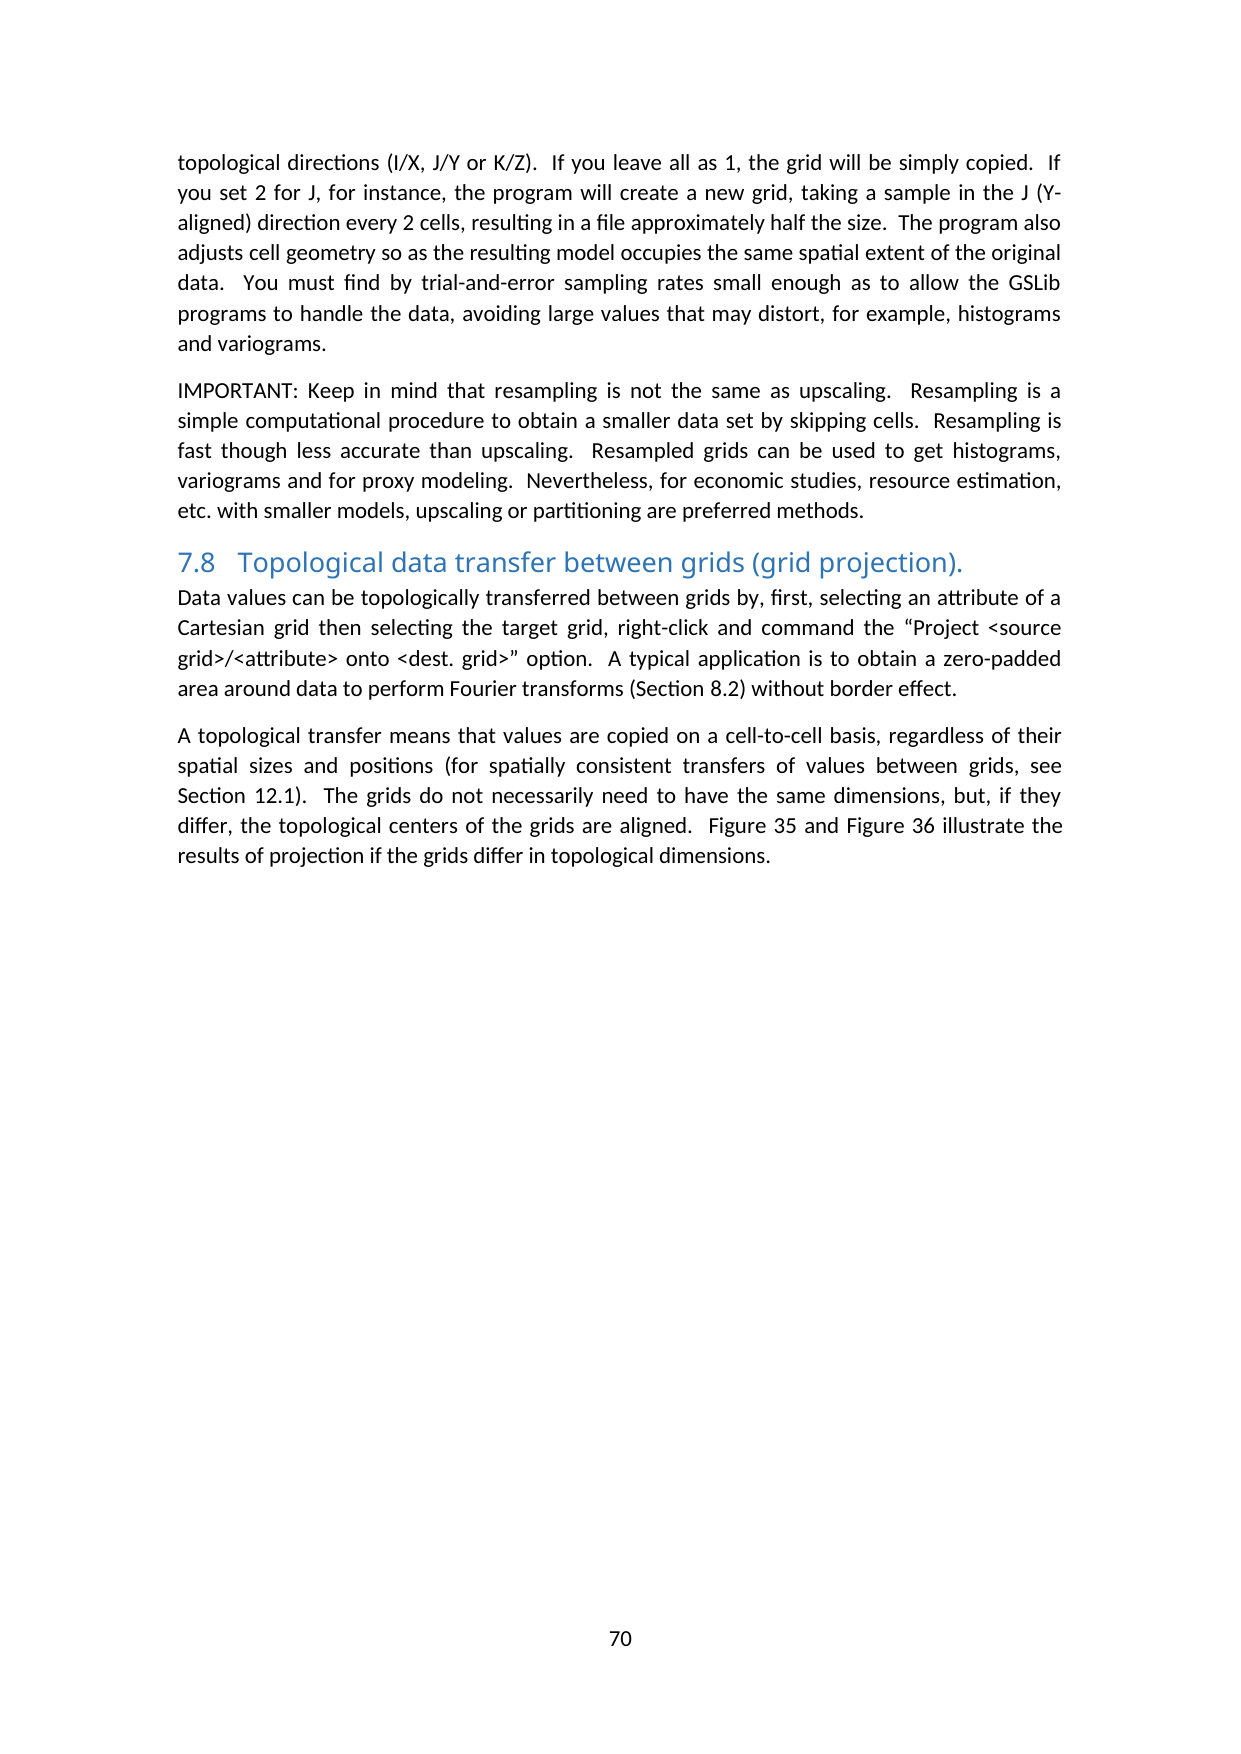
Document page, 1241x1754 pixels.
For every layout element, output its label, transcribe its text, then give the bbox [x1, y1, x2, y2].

text Data values can be topologically transferred between grids by, first, selecting an attribute of a Cartesian grid then selecting the target grid, right-click and command the “Project <source grid>/<attribute> onto <dest. grid>” option. A typical application is to obtain a zero-padded area around data to perform Fourier transforms (Section 8.2) without border effect. [177, 583, 1063, 702]
subtitle Topological data transfer between grids (grid projection). [177, 543, 1063, 580]
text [177, 148, 1063, 357]
text IMPORTANT: Keep in mind that resampling is not the same as upscaling. Resampling is a simple computational procedure to obtain a smaller data set by skipping cells. Resampling is fast though less accurate than upscaling. Resampled grids can be used to get histograms, variograms and for proxy modeling. Nevertheless, for economic studies, resource estimation, etc. with smaller models, upscaling or partitioning are preferred methods. [177, 376, 1063, 524]
text A topological transfer means that values are copied on a cell-to-cell basis, regardless of their spatial sizes and positions (for spatially consistent transfers of values between grids, see Section 12.1). The grids do not necessarily need to have the same dimensions, but, if they differ, the topological centers of the grids are aligned. Figure 35 and Figure 36 illustrate the results of projection if the grids differ in topological dimensions. [177, 721, 1063, 869]
